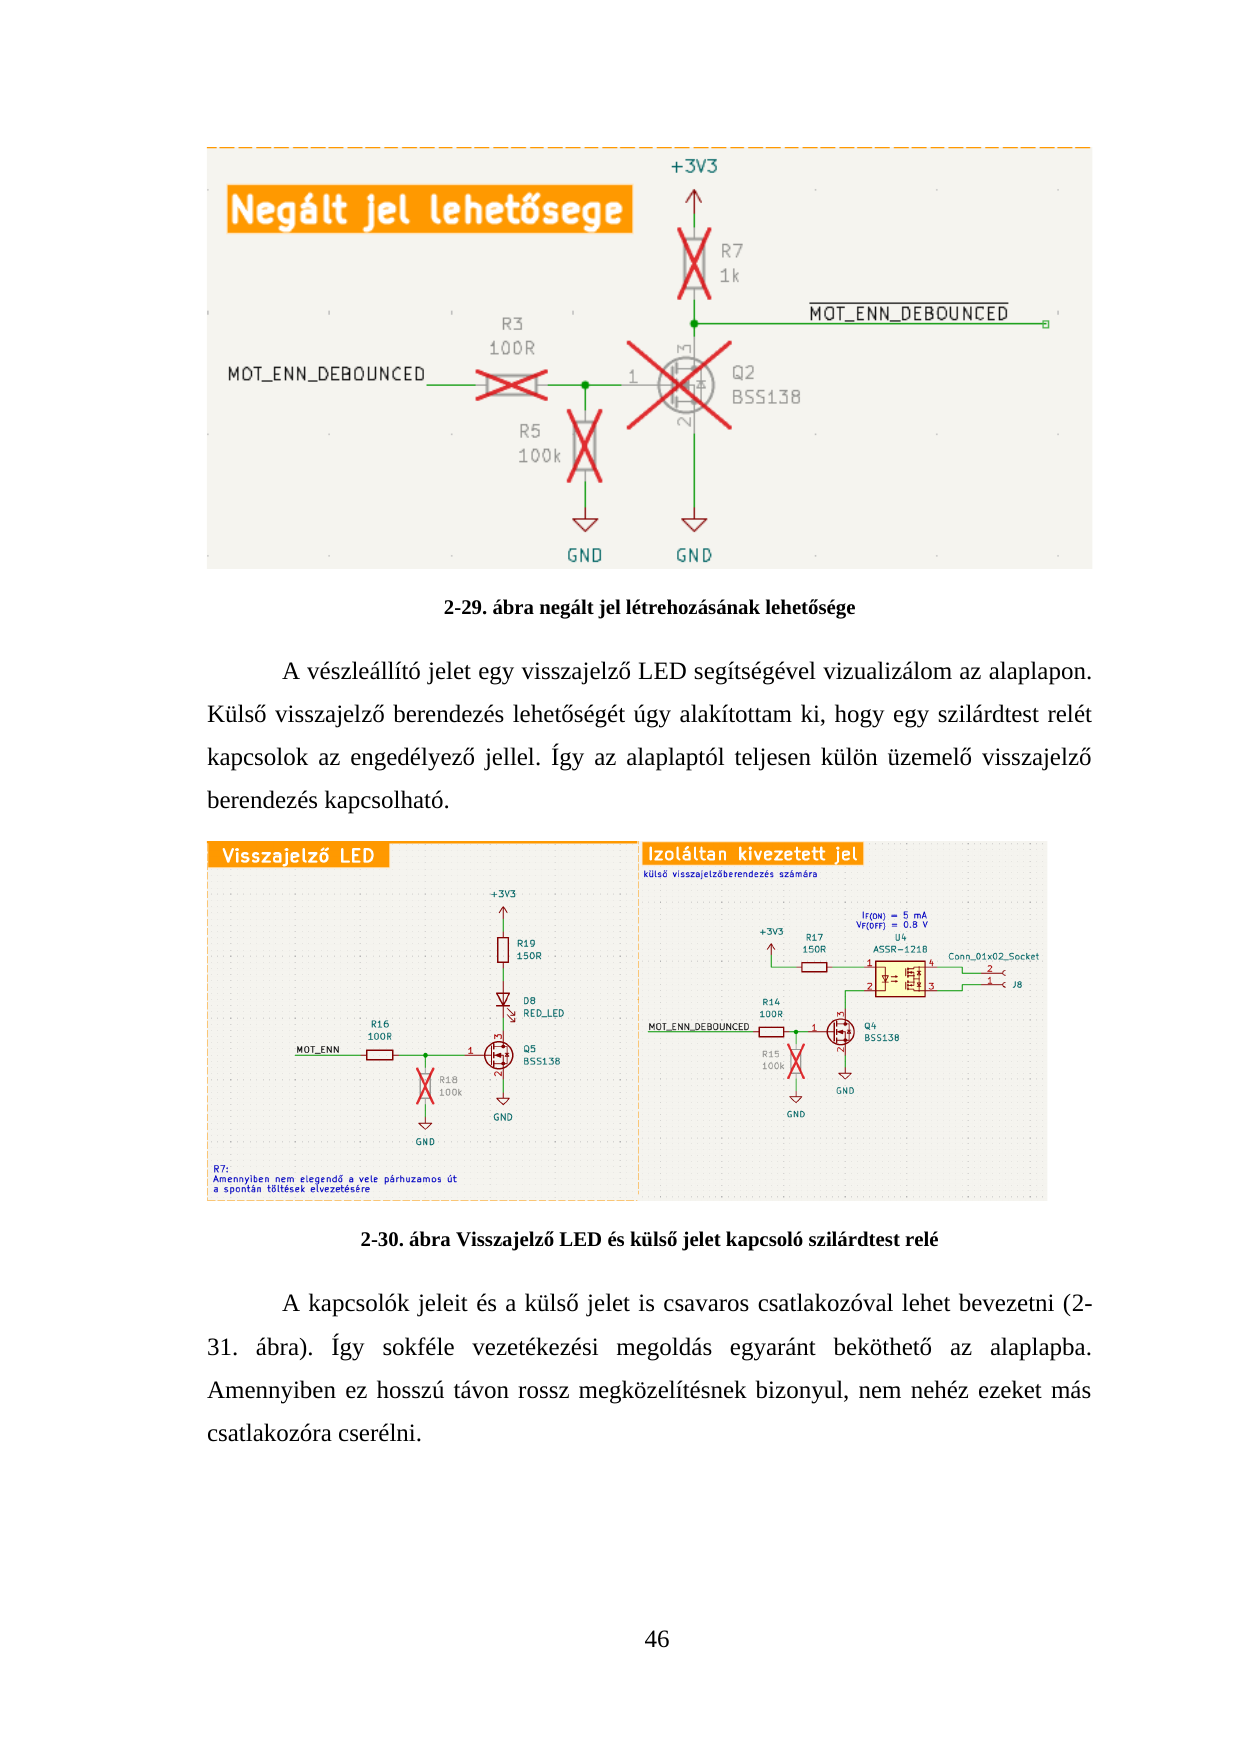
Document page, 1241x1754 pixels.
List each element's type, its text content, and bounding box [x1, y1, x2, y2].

picture [206, 841, 1048, 1201]
picture [206, 147, 1093, 569]
text A vészleállító jelet egy visszajelző LED segítségével vizualizálom az alaplapon. Külső visszajelző berendezés lehetőségét úgy alakítottam ki, hogy egy szilárdtest relét kapcsolok az engedélyező jellel. Így az alaplaptól teljesen külön üzemelő visszajelző berendezés kapcsolható. [207, 656, 1092, 814]
